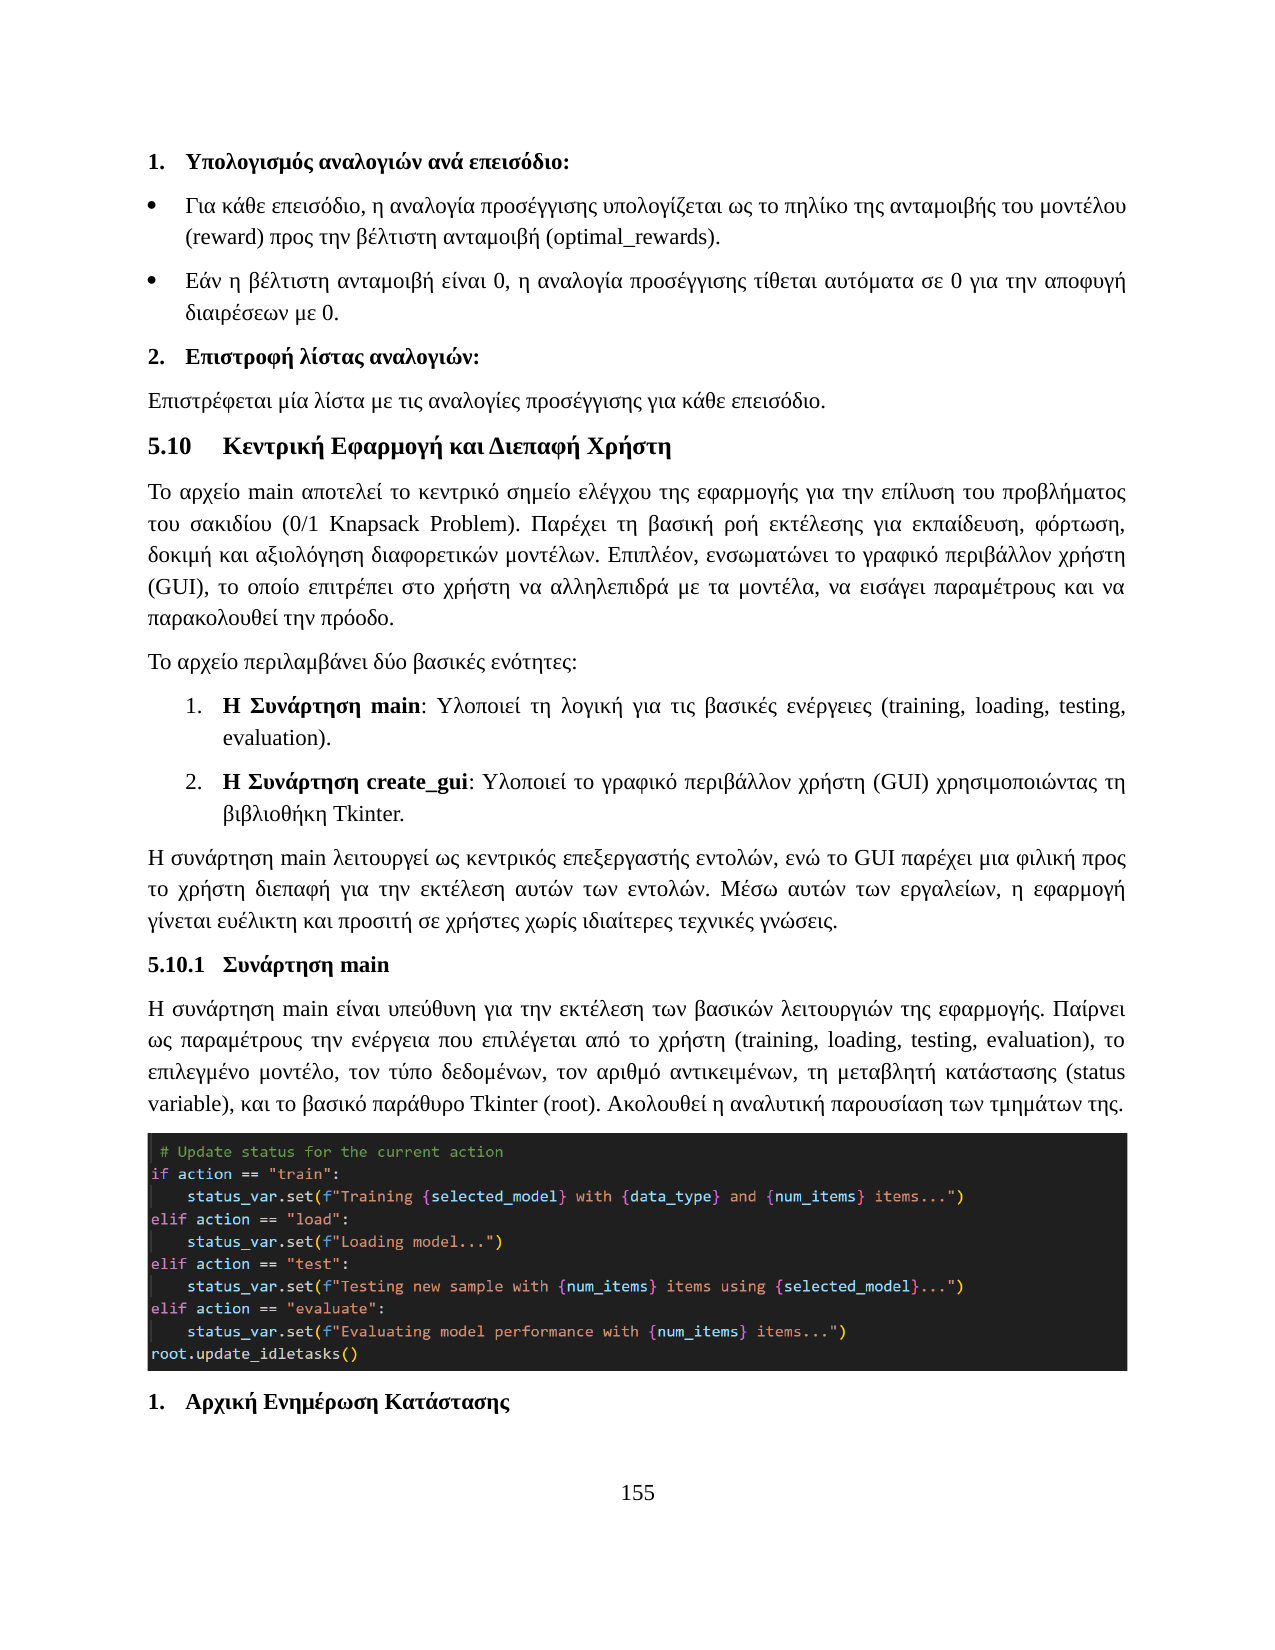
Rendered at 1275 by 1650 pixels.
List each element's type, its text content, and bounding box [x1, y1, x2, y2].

subtitle Συνάρτηση main [148, 951, 1127, 977]
text Η συνάρτηση main λειτουργεί ως κεντρικός επεξεργαστής εντολών, ενώ το GUI παρέχει μια φιλική προς το χρήστη διεπαφή για την εκτέλεση αυτών των εντολών. Μέσω αυτών των εργαλείων, η εφαρμογή γίνεται ευέλικτη και προσιτή σε χρήστες χωρίς ιδιαίτερες τεχνικές γνώσεις. [148, 844, 1127, 933]
text Το αρχείο main αποτελεί το κεντρικό σημείο ελέγχου της εφαρμογής για την επίλυση του προβλήματος του σακιδίου (0/1 Knapsack Problem). Παρέχει τη βασική ροή εκτέλεσης για εκπαίδευση, φόρτωση, δοκιμή και αξιολόγηση διαφορετικών μοντέλων. Επιπλέον, ενσωματώνει το γραφικό περιβάλλον χρήστη (GUI), το οποίο επιτρέπει στο χρήστη να αλληλεπιδρά με τα μοντέλα, να εισάγει παραμέτρους και να παρακολουθεί την πρόοδο. [148, 478, 1127, 631]
text Το αρχείο περιλαμβάνει δύο βασικές ενότητες: [148, 648, 1127, 675]
list Η Συνάρτηση create_gui: Υλοποιεί το γραφικό περιβάλλον χρήστη (GUI) χρησιμοποιώντας τη βιβλιοθήκη Tkinter. [185, 768, 1127, 826]
list Εάν η βέλτιστη ανταμοιβή είναι 0, η αναλογία προσέγγισης τίθεται αυτόματα σε 0 για την αποφυγή διαιρέσεων με 0. [148, 267, 1127, 325]
subtitle Κεντρική Εφαρμογή και Διεπαφή Χρήστη [148, 431, 1127, 460]
list Για κάθε επεισόδιο, η αναλογία προσέγγισης υπολογίζεται ως το πηλίκο της ανταμοιβής του μοντέλου (reward) προς την βέλτιστη ανταμοιβή (optimal_rewards). [148, 192, 1127, 250]
text Η συνάρτηση main είναι υπεύθυνη για την εκτέλεση των βασικών λειτουργιών της εφαρμογής. Παίρνει ως παραμέτρους την ενέργεια που επιλέγεται από το χρήστη (training, loading, testing, evaluation), το επιλεγμένο μοντέλο, τον τύπο δεδομένων, τον αριθμό αντικειμένων, τη μεταβλητή κατάστασης (status variable), και το βασικό παράθυρο Tkinter (root). Ακολουθεί η αναλυτική παρουσίαση των τμημάτων της. [148, 995, 1127, 1116]
list Υπολογισμός αναλογιών ανά επεισόδιο: [148, 148, 1127, 174]
picture [147, 1133, 1128, 1371]
list Επιστροφή λίστας αναλογιών: [148, 343, 1127, 369]
text Επιστρέφεται μία λίστα με τις αναλογίες προσέγγισης για κάθε επεισόδιο. [148, 387, 1127, 413]
list Η Συνάρτηση main: Υλοποιεί τη λογική για τις βασικές ενέργειες (training, loading, testing, evaluation). [185, 692, 1127, 750]
list Αρχική Ενημέρωση Κατάστασης [148, 1388, 1127, 1414]
